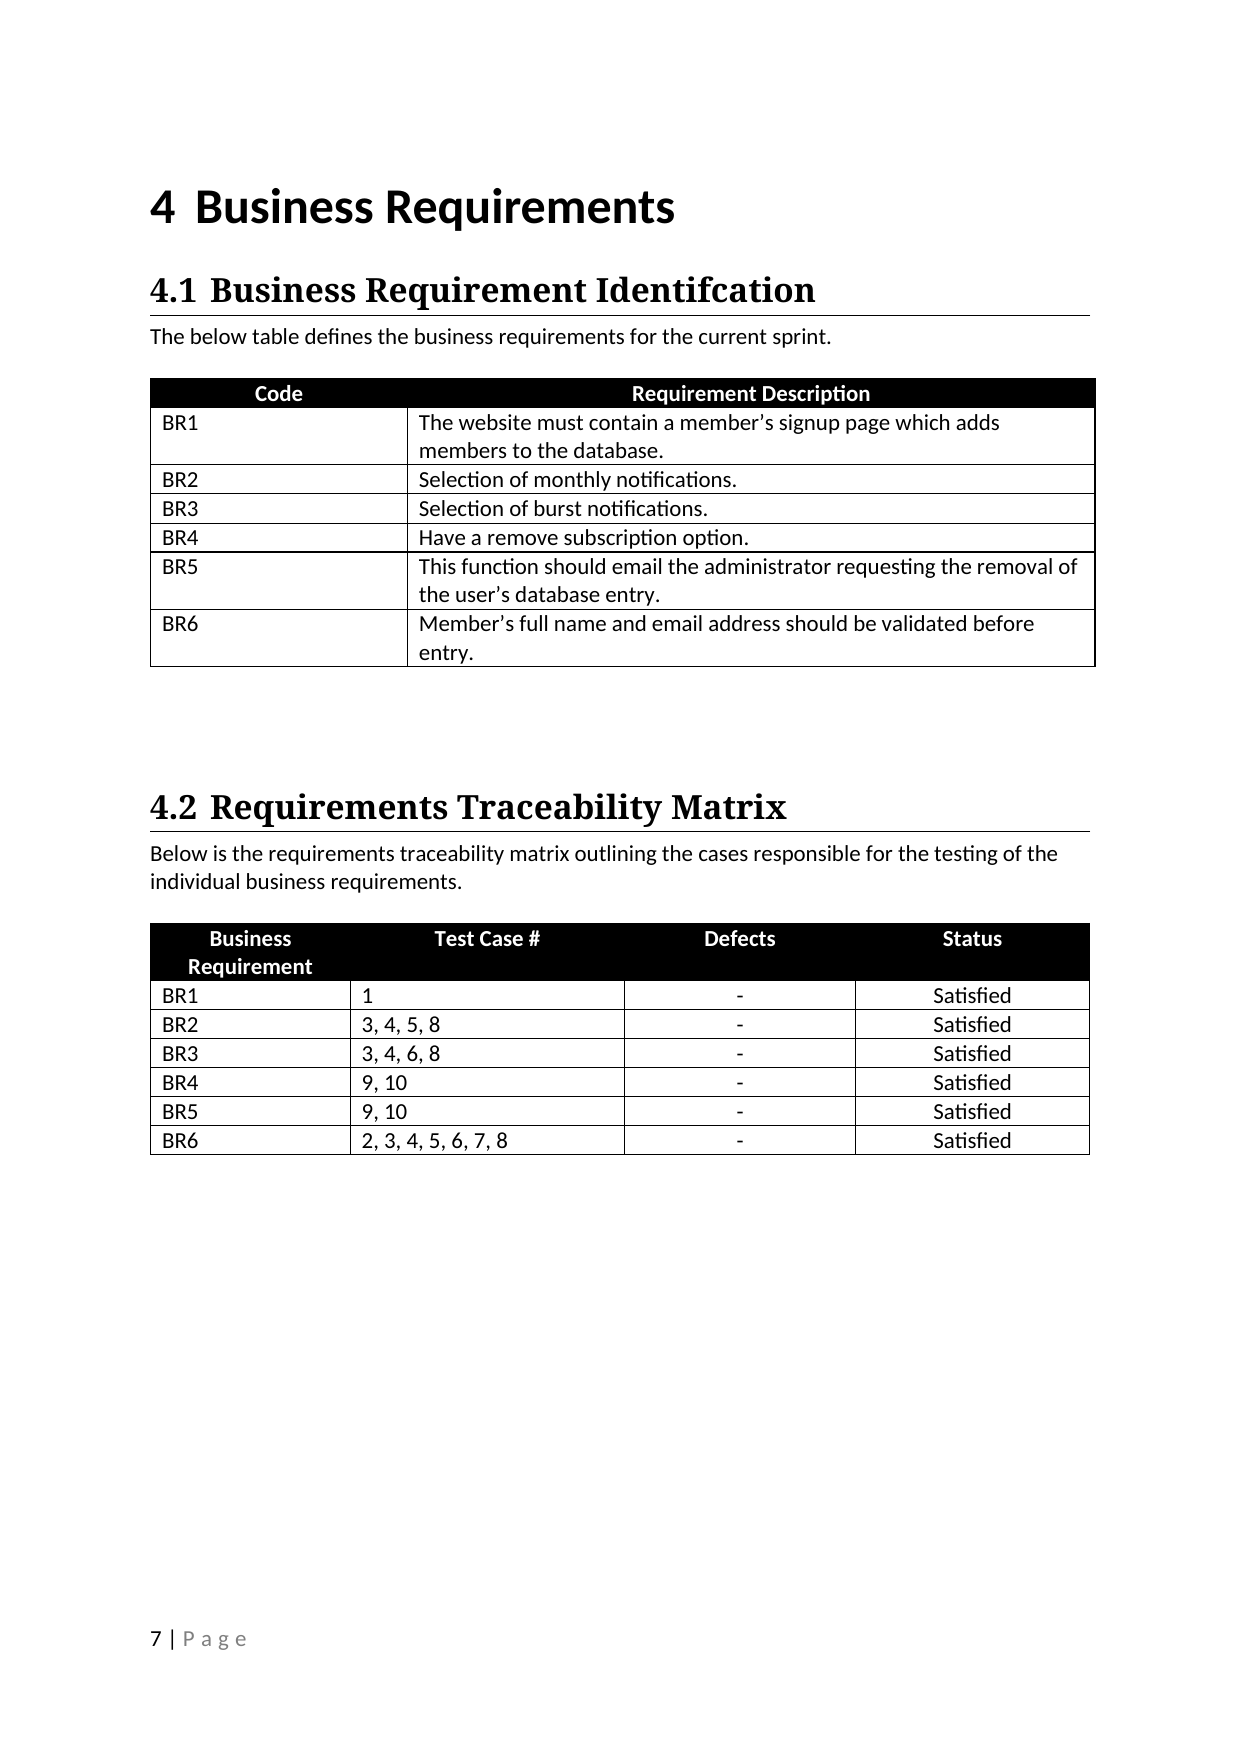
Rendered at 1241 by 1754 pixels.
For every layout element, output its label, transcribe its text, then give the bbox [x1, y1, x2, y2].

table_cell 2, 3, 4, 5, 6, 7, 8 [351, 1126, 624, 1154]
table_cell BR5 [151, 1097, 350, 1125]
table_cell BR2 [151, 465, 407, 493]
table_cell Satisfied [856, 1097, 1089, 1125]
table_cell 9, 10 [351, 1068, 624, 1096]
subtitle Business Requirements [150, 175, 1090, 236]
table_cell Satisfied [856, 1068, 1089, 1096]
subtitle Requirements Traceability Matrix [150, 784, 1090, 831]
text The below table defines the business requirements for the current sprint. [150, 322, 1090, 350]
table_cell BR1 [151, 981, 350, 1009]
table_cell BR6 [151, 1126, 350, 1154]
table_cell BR5 [151, 553, 407, 608]
table_cell Member’s full name and email address should be validated before entry. [408, 610, 1094, 666]
text Below is the requirements traceability matrix outlining the cases responsible for the testing of the individual business requirements. [150, 839, 1090, 895]
table_cell The website must contain a member’s signup page which adds members to the database. [408, 408, 1094, 464]
table_cell BR1 [151, 408, 407, 464]
table_cell 3, 4, 6, 8 [351, 1039, 624, 1067]
table_cell Satisfied [856, 981, 1089, 1009]
table_cell - [625, 1010, 855, 1038]
table_cell 3, 4, 5, 8 [351, 1010, 624, 1038]
table_header Requirement Description [408, 379, 1094, 407]
table_cell Selection of monthly notifications. [408, 465, 1094, 493]
table_cell BR2 [151, 1010, 350, 1038]
table_cell - [625, 1097, 855, 1125]
table_cell BR3 [151, 494, 407, 522]
table_cell BR6 [151, 610, 407, 666]
table_cell 1 [351, 981, 624, 1009]
table_header Test Case # [351, 924, 624, 980]
table_cell Satisfied [856, 1039, 1089, 1067]
table_cell - [625, 1068, 855, 1096]
table_cell Satisfied [856, 1126, 1089, 1154]
table_header Defects [625, 924, 855, 980]
table_header Code [151, 379, 407, 407]
subtitle Business Requirement Identifcation [150, 267, 1090, 315]
table_cell BR3 [151, 1039, 350, 1067]
table_cell - [625, 1039, 855, 1067]
table_cell BR4 [151, 524, 407, 551]
table_cell 9, 10 [351, 1097, 624, 1125]
table_cell - [625, 981, 855, 1009]
table_cell Have a remove subscription option. [408, 524, 1094, 551]
table_cell This function should email the administrator requesting the removal of the user’s database entry. [408, 553, 1094, 608]
table_header Business Requirement [151, 924, 350, 980]
table_cell BR4 [151, 1068, 350, 1096]
table_cell Satisfied [856, 1010, 1089, 1038]
table_cell Selection of burst notifications. [408, 494, 1094, 522]
table_header Status [856, 924, 1089, 980]
table_cell - [625, 1126, 855, 1154]
